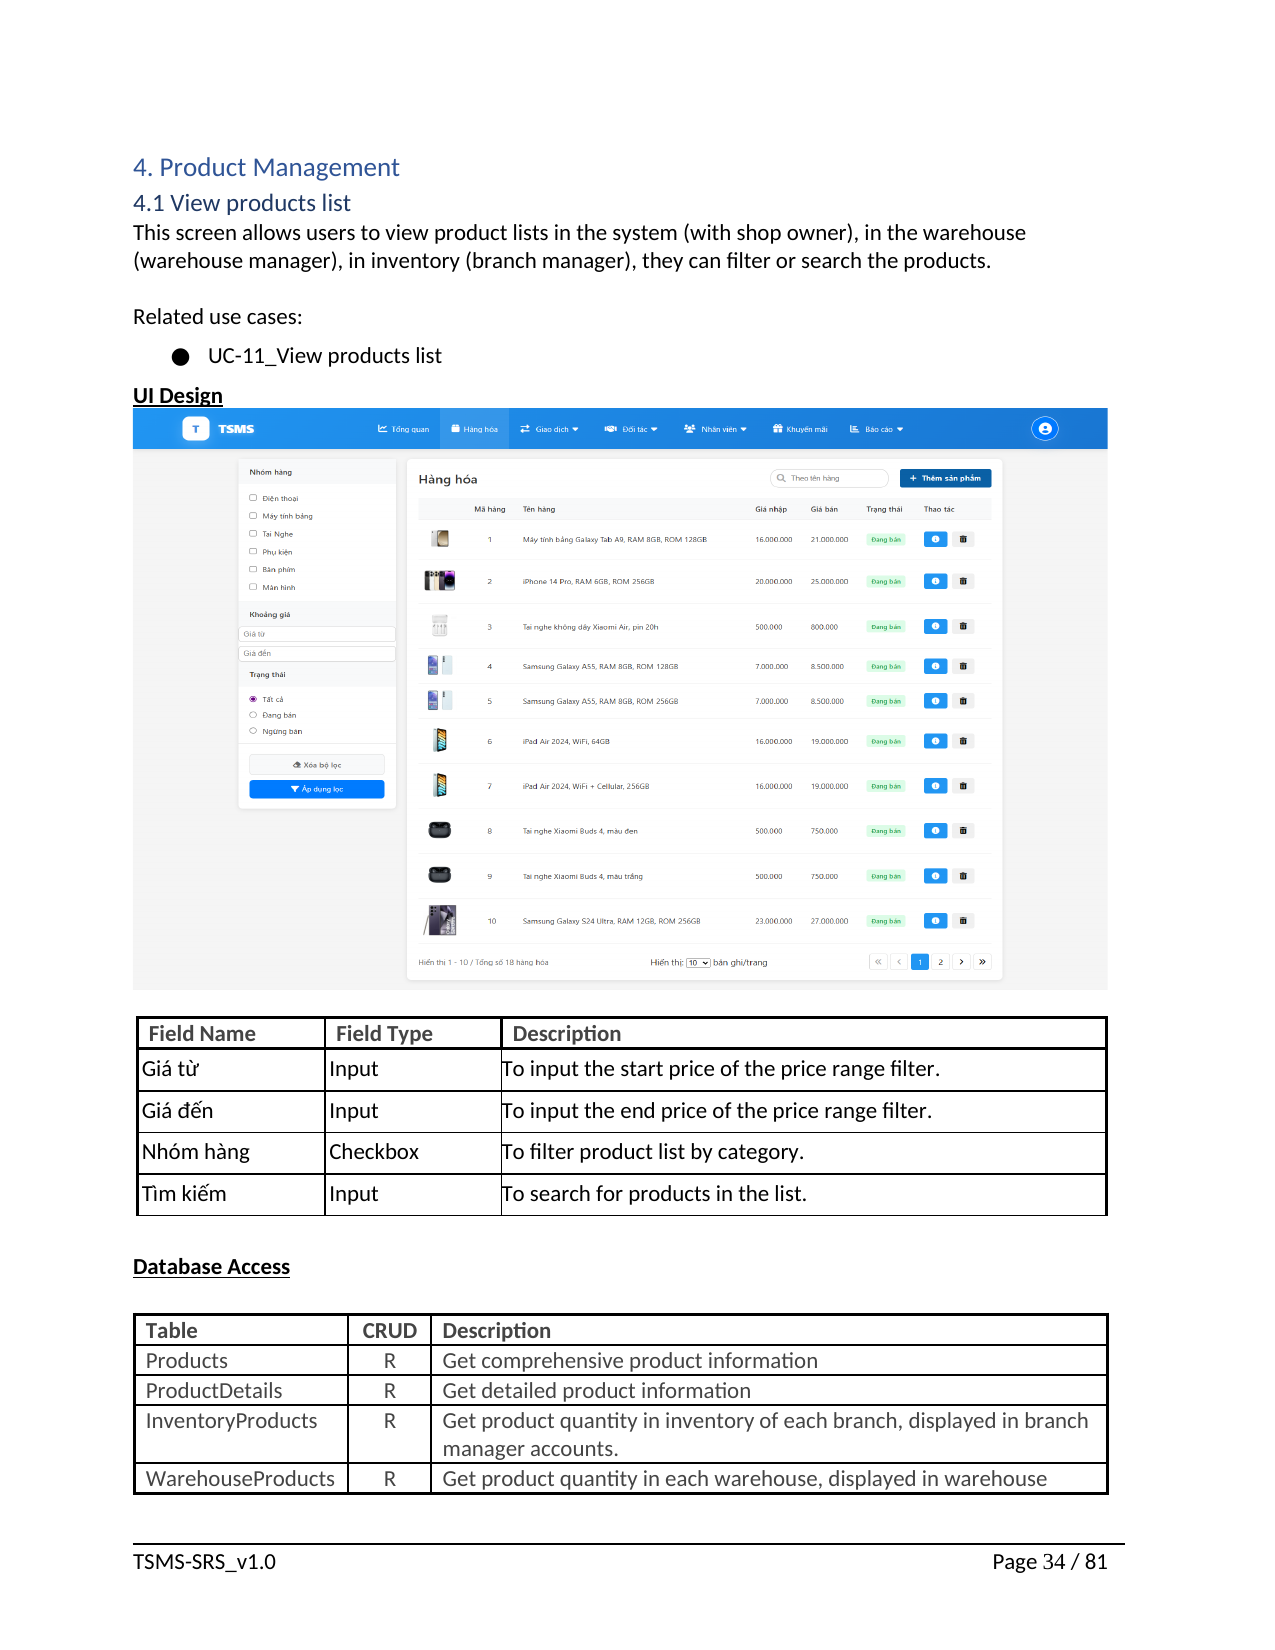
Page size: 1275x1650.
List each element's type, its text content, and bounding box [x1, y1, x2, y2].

list UC-11_View products list [170, 330, 1125, 377]
table_cell R [349, 1406, 430, 1462]
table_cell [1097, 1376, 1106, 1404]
text Related use cases: [133, 302, 1125, 330]
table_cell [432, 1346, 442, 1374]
picture [132, 408, 1108, 990]
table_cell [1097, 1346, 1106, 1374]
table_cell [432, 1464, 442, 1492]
subtitle UI Design [133, 381, 1125, 409]
table_cell To input the end price of the price range filter. [502, 1092, 1105, 1132]
table_cell To search for products in the list. [502, 1175, 1105, 1215]
subtitle Database Access [133, 1252, 1125, 1280]
subtitle 4. Product Management [133, 150, 1125, 183]
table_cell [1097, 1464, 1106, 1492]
table_cell Nhóm hàng [139, 1133, 324, 1173]
text This screen allows users to view product lists in the system (with shop owner), in the warehouse (warehouse manager), in inventory (branch manager), they can filter or search the products. [133, 218, 1125, 274]
table_cell Input [326, 1050, 501, 1090]
table_cell To filter product list by category. [502, 1133, 1105, 1173]
table_cell To input the start price of the price range filter. [502, 1050, 1105, 1090]
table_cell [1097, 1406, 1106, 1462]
subtitle 4.1 View products list [133, 187, 1125, 218]
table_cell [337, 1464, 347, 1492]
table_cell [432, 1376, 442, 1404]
table_cell Input [326, 1092, 501, 1132]
table_cell Input [326, 1175, 501, 1215]
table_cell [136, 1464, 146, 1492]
table_cell Tìm kiếm [139, 1175, 324, 1215]
table_cell Giá từ [139, 1050, 324, 1090]
table_cell InventoryProducts [136, 1406, 347, 1462]
table_cell Checkbox [326, 1133, 501, 1173]
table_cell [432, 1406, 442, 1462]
table_cell Giá đến [139, 1092, 324, 1132]
